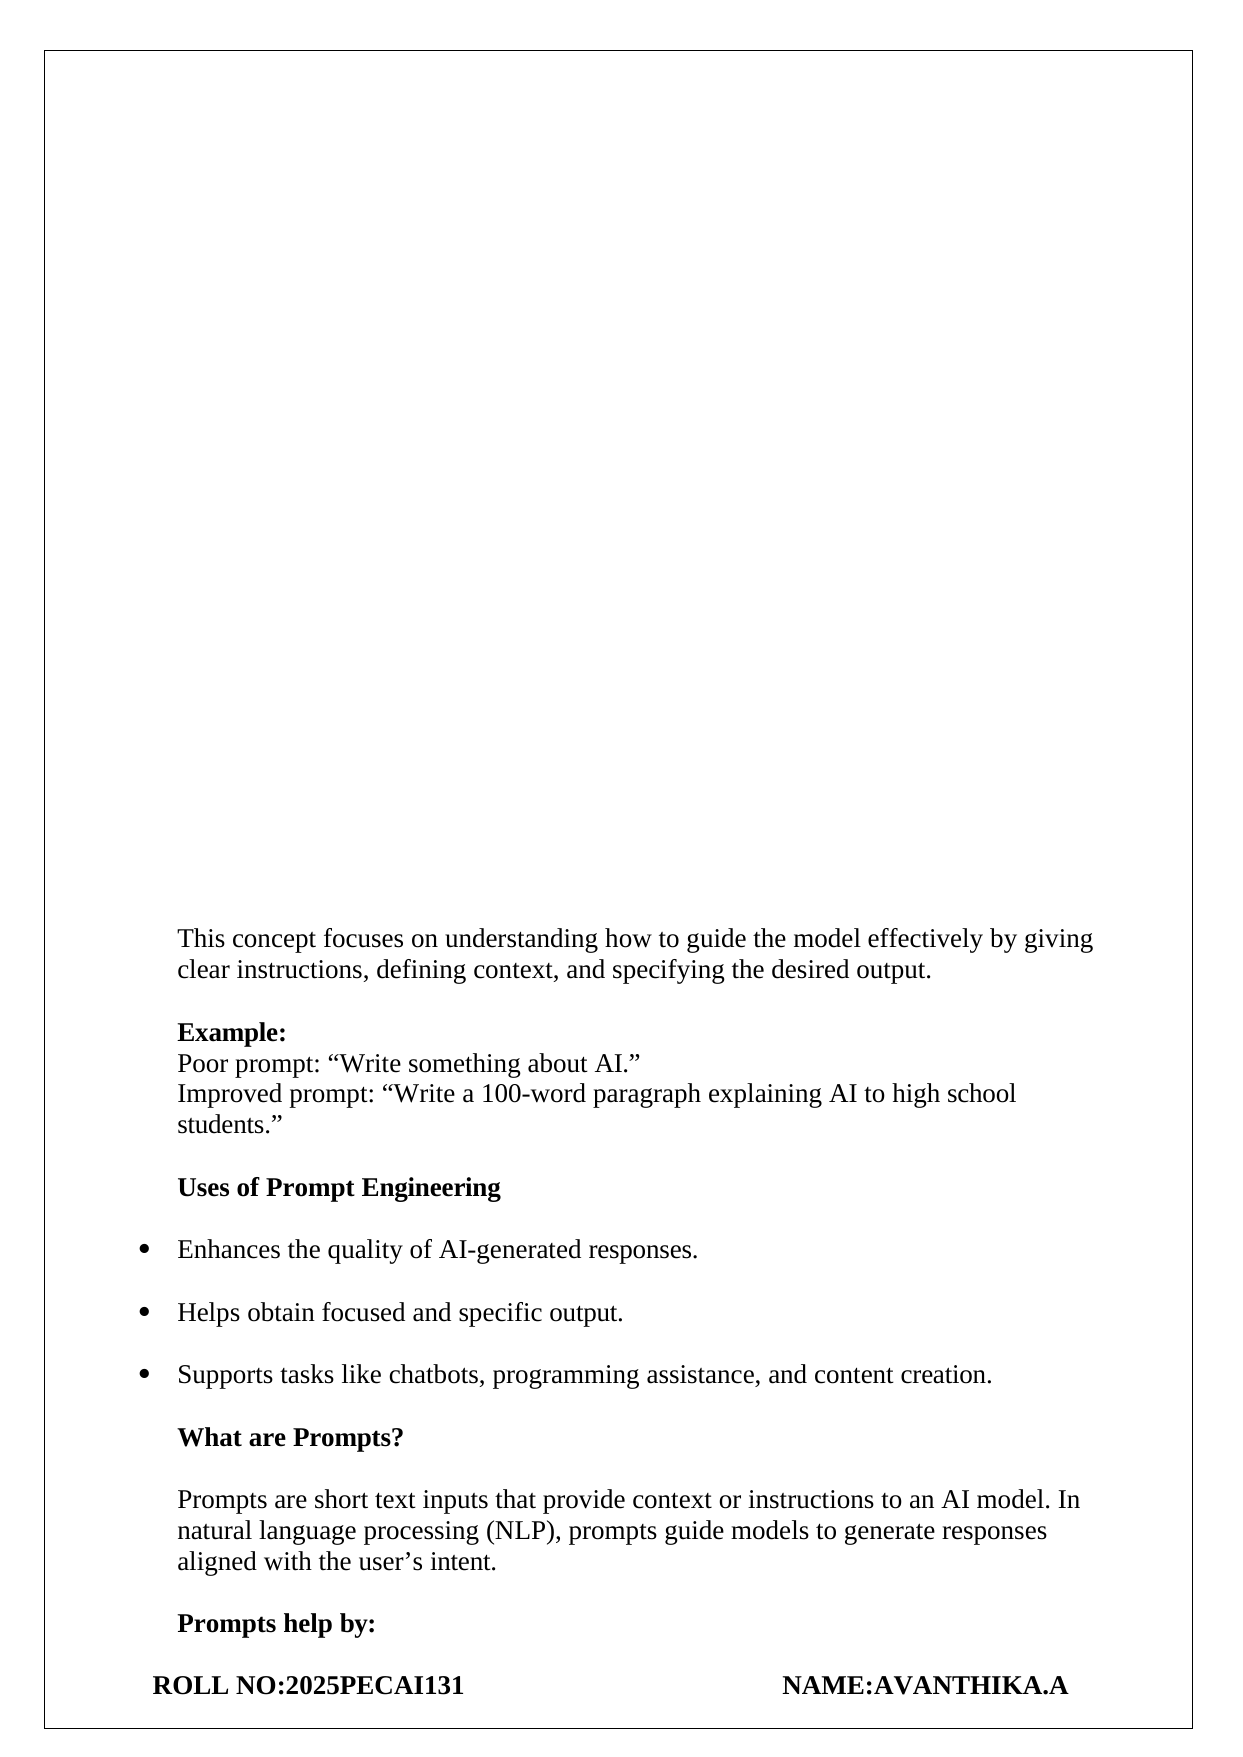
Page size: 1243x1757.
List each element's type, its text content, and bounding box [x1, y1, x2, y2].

list Supports tasks like chatbots, programming assistance, and content creation. [139, 1358, 1184, 1389]
text Prompts are short text inputs that provide context or instructions to an AI model. In natural language processing (NLP), prompts guide models to generate responses [177, 1483, 1113, 1545]
text Improved prompt: “Write a 100-word paragraph explaining AI to high school [177, 1078, 1184, 1109]
text students.” [177, 1109, 1184, 1140]
subtitle Uses of Prompt Engineering [177, 1171, 1184, 1202]
list Enhances the quality of AI-generated responses. [139, 1234, 1184, 1265]
list Helps obtain focused and specific output. [139, 1296, 1184, 1327]
text This concept focuses on understanding how to guide the model effectively by giving clear instructions, defining context, and specifying the desired output. [177, 922, 1113, 985]
subtitle Example: [177, 1016, 1184, 1047]
subtitle What are Prompts? [177, 1421, 1184, 1452]
text aligned with the user’s intent. [177, 1545, 1184, 1577]
text Poor prompt: “Write something about AI.” [177, 1047, 1184, 1078]
subtitle Prompts help by: [177, 1608, 1184, 1639]
